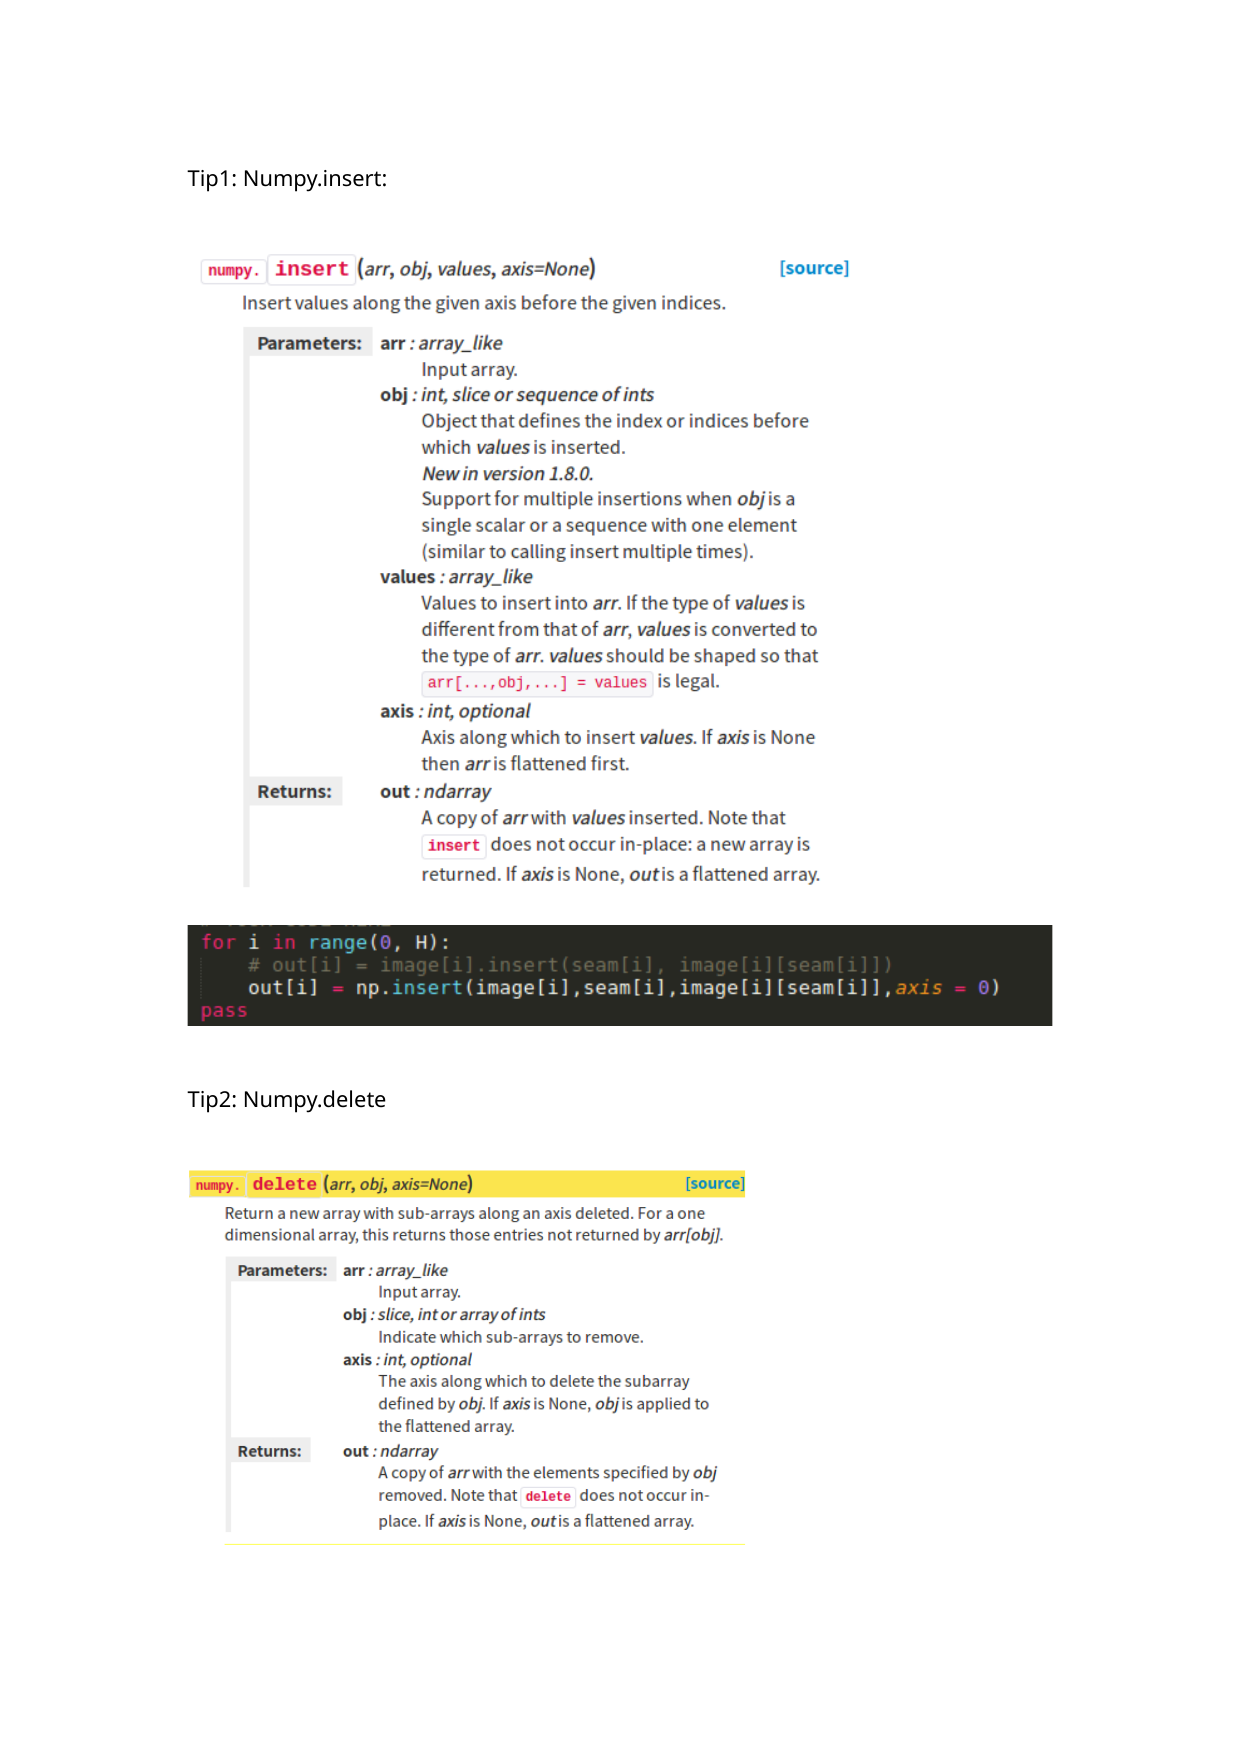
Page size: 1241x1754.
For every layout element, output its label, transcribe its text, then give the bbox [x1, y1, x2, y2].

picture [187, 925, 1053, 1026]
picture [187, 1164, 758, 1545]
picture [187, 243, 867, 896]
subtitle Tip1: Numpy.insert: [187, 162, 1053, 194]
subtitle Tip2: Numpy.delete [187, 1083, 1053, 1115]
